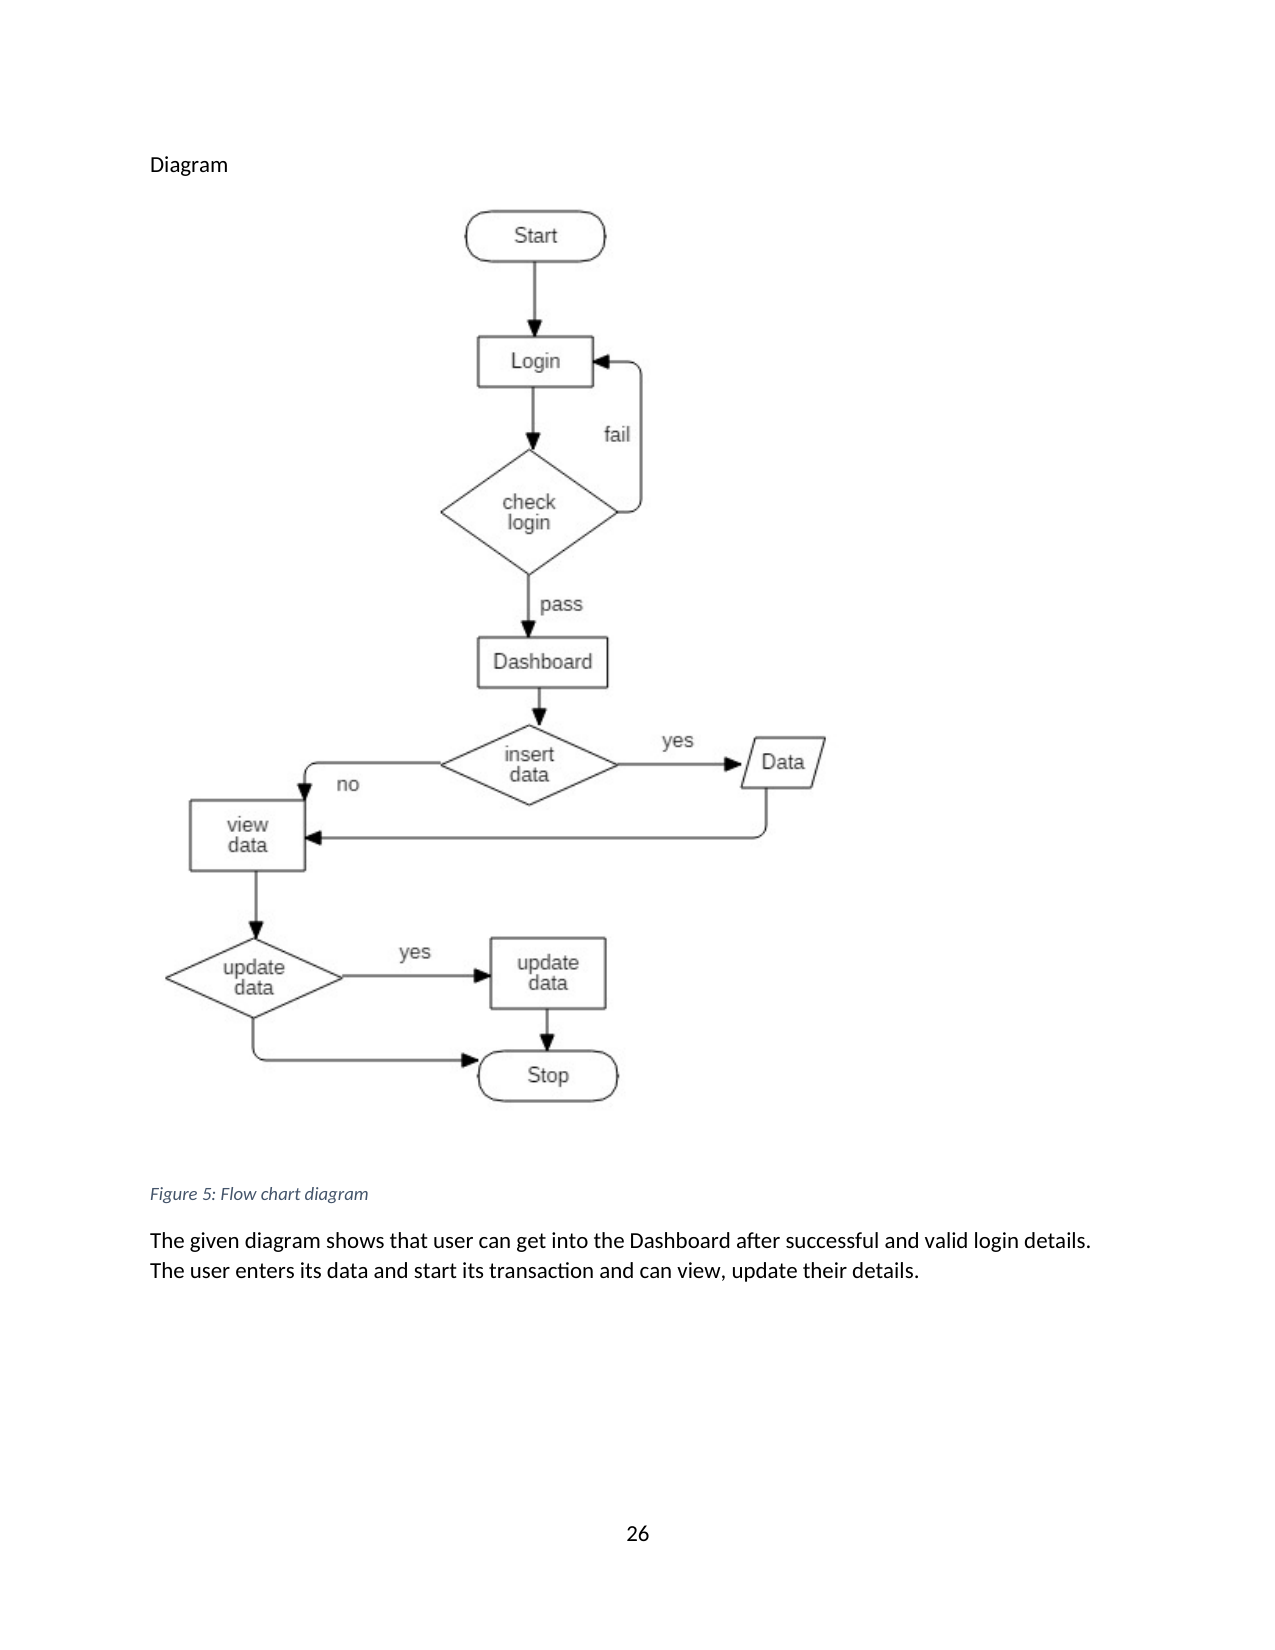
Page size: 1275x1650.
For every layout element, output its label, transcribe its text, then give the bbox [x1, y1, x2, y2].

text Diagram [150, 150, 1125, 178]
text The given diagram shows that user can get into the Dashboard after successful and valid login details. The user enters its data and start its transaction and can view, update their details. [150, 1226, 1125, 1284]
picture [150, 196, 887, 1164]
text Figure 5: Flow chart diagram [150, 1182, 1125, 1205]
